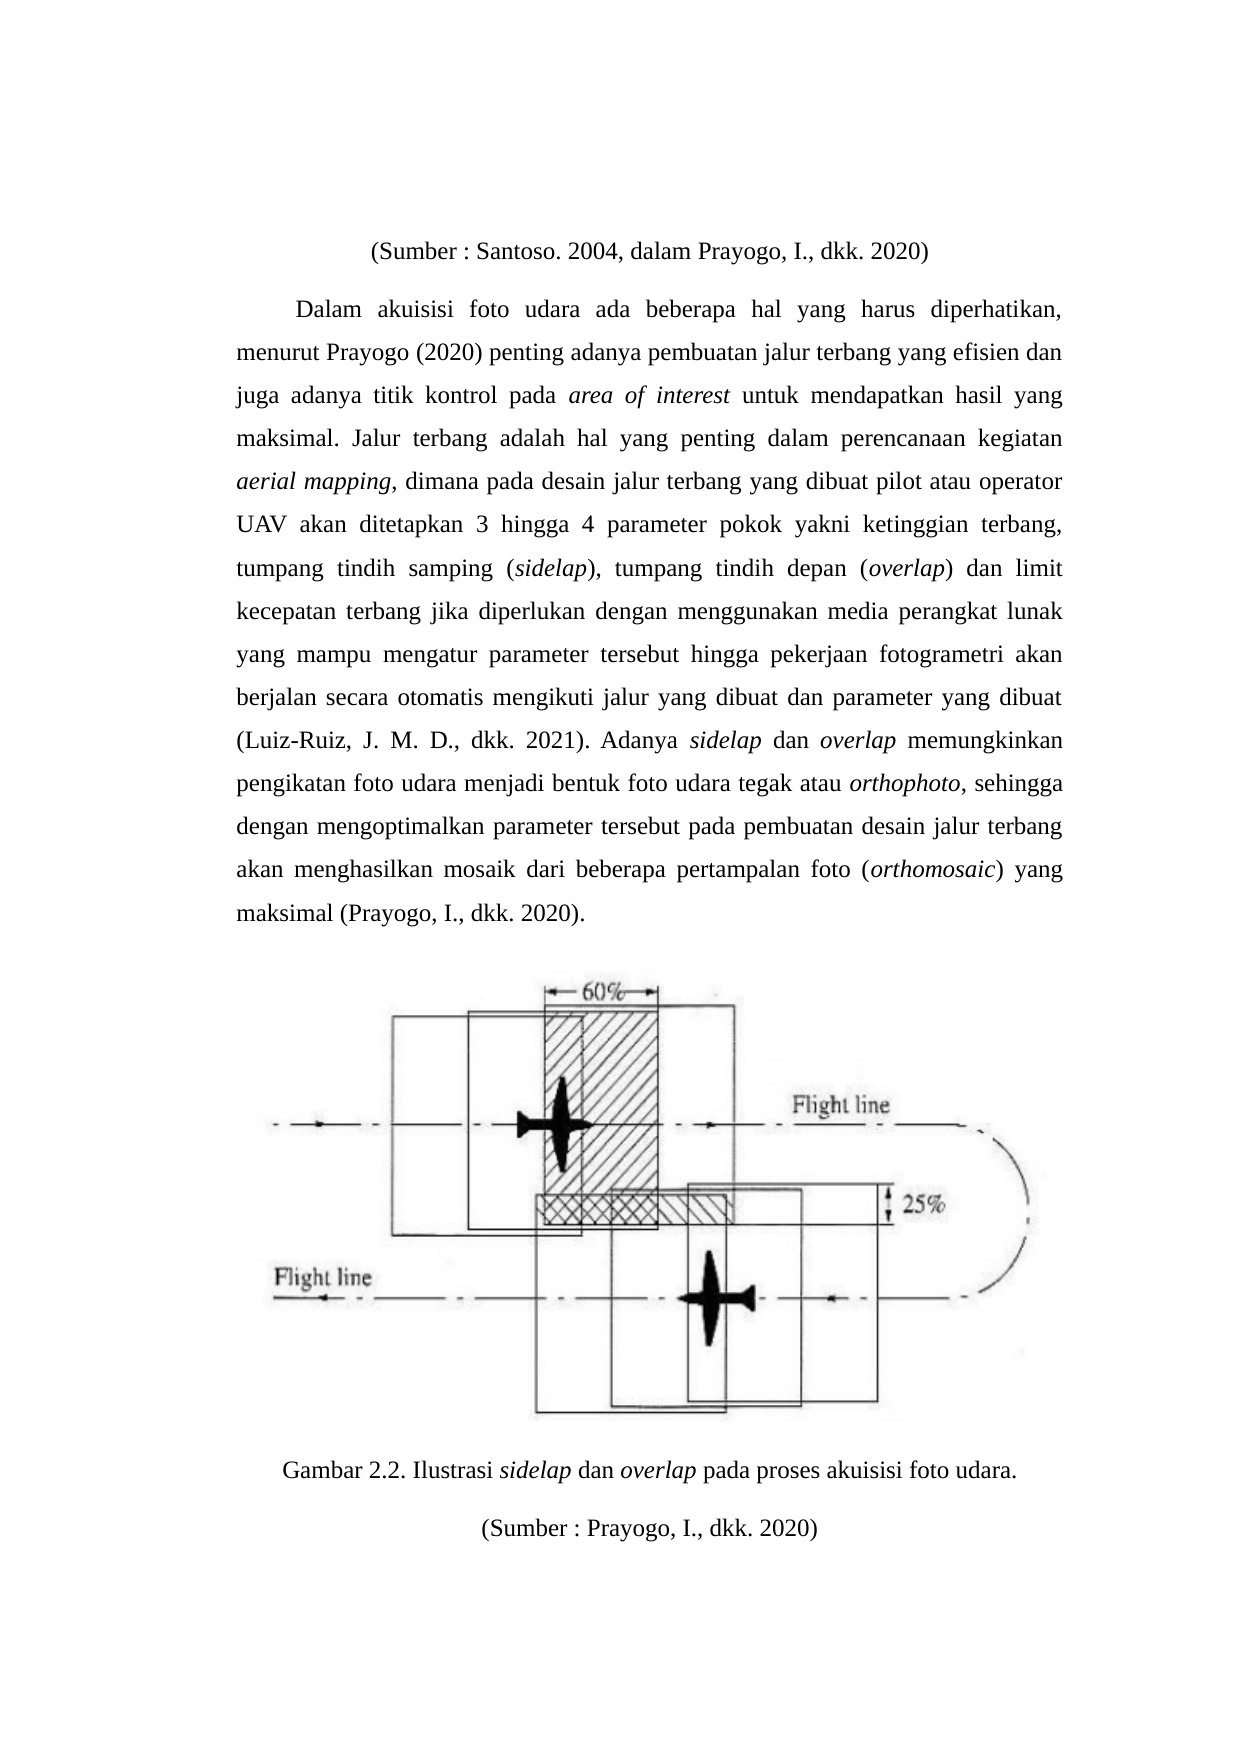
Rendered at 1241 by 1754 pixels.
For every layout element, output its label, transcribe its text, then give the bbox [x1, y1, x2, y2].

text Dalam akuisisi foto udara ada beberapa hal yang harus diperhatikan, menurut Prayogo (2020) penting adanya pembuatan jalur terbang yang efisien dan juga adanya titik kontrol pada area of interest untuk mendapatkan hasil yang maksimal. Jalur terbang adalah hal yang penting dalam perencanaan kegiatan aerial mapping, dimana pada desain jalur terbang yang dibuat pilot atau operator UAV akan ditetapkan 3 hingga 4 parameter pokok yakni ketinggian terbang, tumpang tindih samping (sidelap), tumpang tindih depan (overlap) dan limit kecepatan terbang jika diperlukan dengan menggunakan media perangkat lunak yang mampu mengatur parameter tersebut hingga pekerjaan fotogrametri akan berjalan secara otomatis mengikuti jalur yang dibuat dan parameter yang dibuat (Luiz-Ruiz, J. M. D., dkk. 2021). Adanya sidelap dan overlap memungkinkan pengikatan foto udara menjadi bentuk foto udara tegak atau orthophoto, sehingga dengan mengoptimalkan parameter tersebut pada pembuatan desain jalur terbang akan menghasilkan mosaik dari beberapa pertampalan foto (orthomosaic) yang maksimal (Prayogo, I., dkk. 2020). [236, 294, 1063, 926]
picture [252, 955, 1047, 1427]
text (Sumber : Santoso. 2004, dalam Prayogo, I., dkk. 2020) [236, 236, 1063, 265]
text Gambar 2.2. Ilustrasi sidelap dan overlap pada proses akuisisi foto udara. [236, 1456, 1063, 1484]
text (Sumber : Prayogo, I., dkk. 2020) [236, 1513, 1063, 1542]
